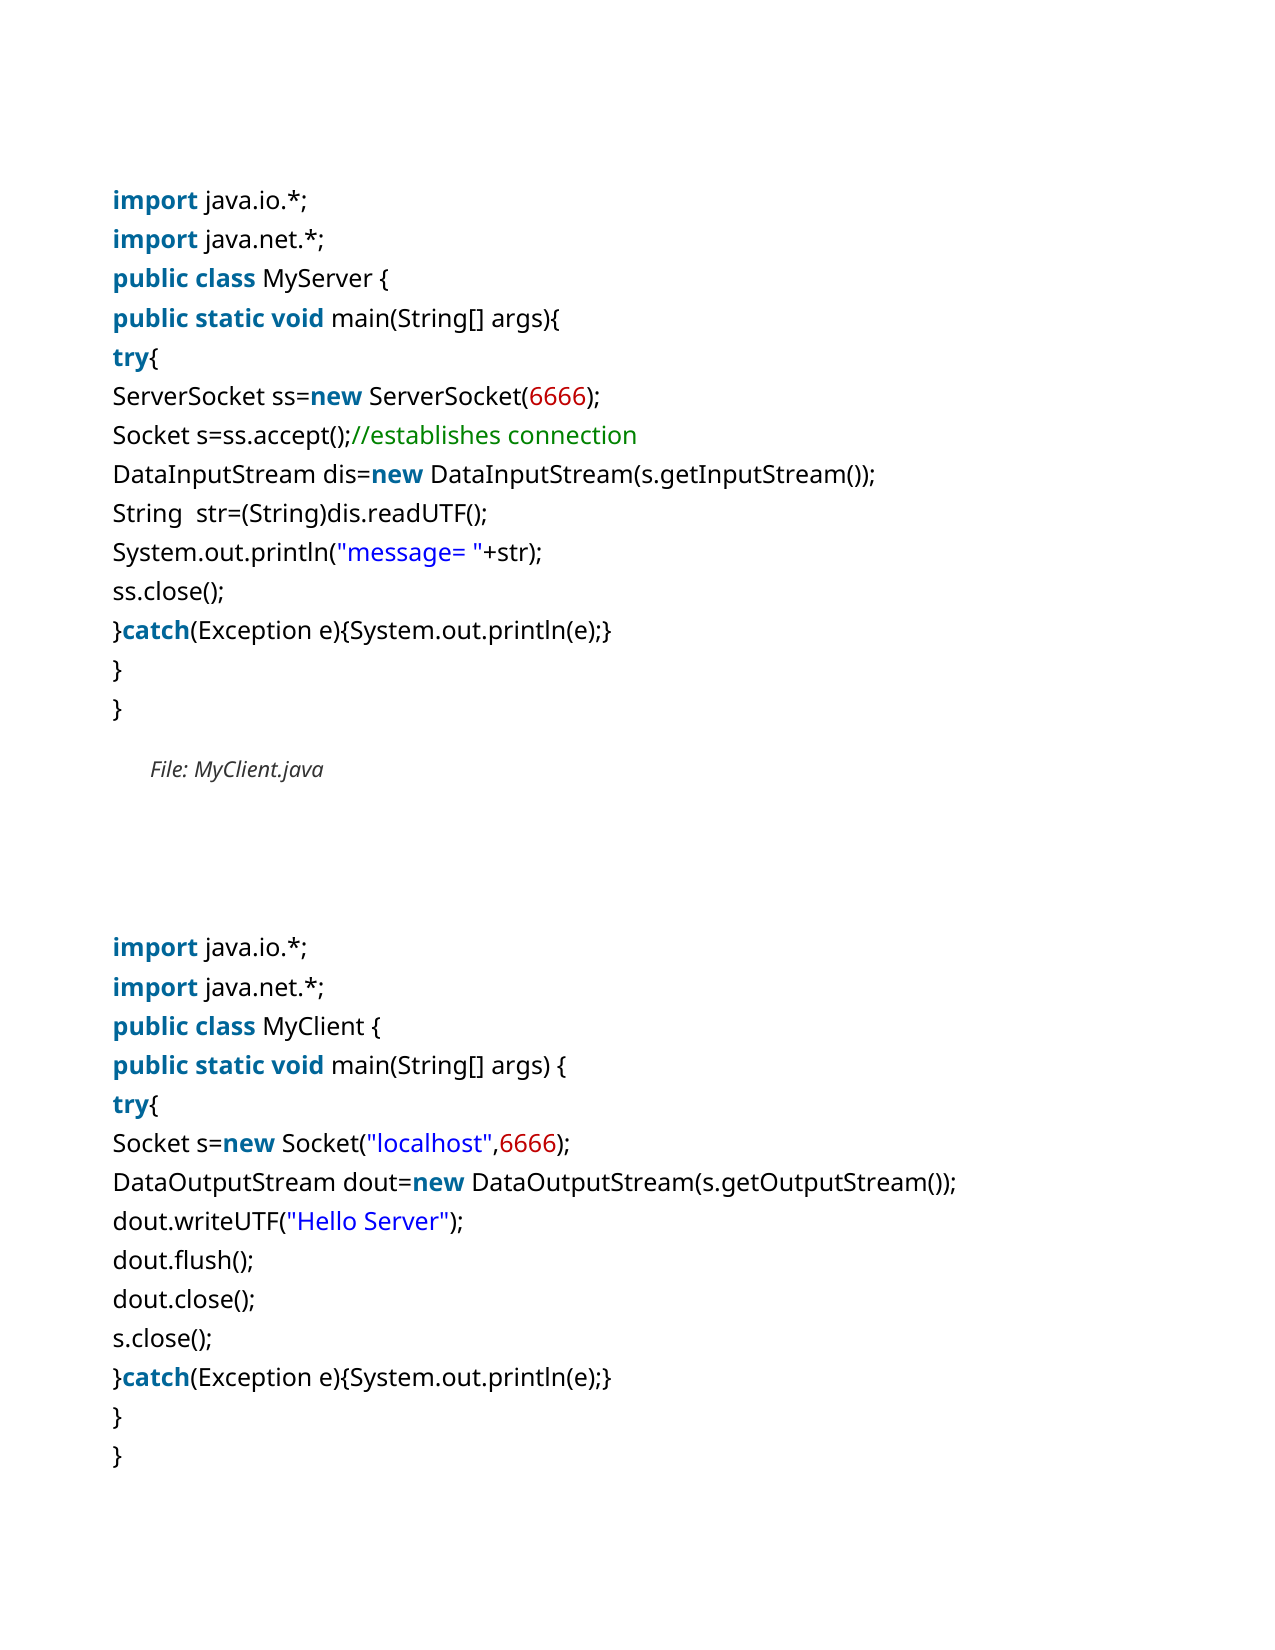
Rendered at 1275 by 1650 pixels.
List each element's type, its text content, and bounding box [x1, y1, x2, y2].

text String str=(String)dis.readUTF(); [112, 491, 1125, 529]
text import java.net.*; [112, 217, 1125, 256]
text } [112, 1394, 1125, 1433]
text }catch(Exception e){System.out.println(e);} [112, 1355, 1125, 1394]
text import java.io.*; [112, 925, 1125, 964]
text System.out.println("message= "+str); [112, 529, 1125, 569]
text public class MyClient { [112, 1003, 1125, 1042]
text Socket s=ss.accept();//establishes connection [112, 412, 1125, 451]
text DataInputStream dis=new DataInputStream(s.getInputStream()); [112, 451, 1125, 491]
text DataOutputStream dout=new DataOutputStream(s.getOutputStream()); [112, 1159, 1125, 1198]
text ss.close(); [112, 569, 1125, 608]
text try{ [112, 1081, 1125, 1120]
text ServerSocket ss=new ServerSocket(6666); [112, 373, 1125, 412]
text } [112, 647, 1125, 686]
text public static void main(String[] args){ [112, 295, 1125, 334]
text }catch(Exception e){System.out.println(e);} [112, 608, 1125, 647]
text dout.close(); [112, 1277, 1125, 1316]
text import java.io.*; [112, 178, 1125, 217]
text } [112, 686, 1125, 725]
text Socket s=new Socket("localhost",6666); [112, 1120, 1125, 1159]
text s.close(); [112, 1316, 1125, 1355]
text import java.net.*; [112, 964, 1125, 1003]
text } [112, 1433, 1125, 1472]
text dout.writeUTF("Hello Server"); [112, 1198, 1125, 1238]
text public static void main(String[] args) { [112, 1042, 1125, 1081]
text public class MyServer { [112, 256, 1125, 295]
text File: MyClient.java [150, 754, 1125, 784]
text try{ [112, 334, 1125, 373]
text dout.flush(); [112, 1238, 1125, 1277]
